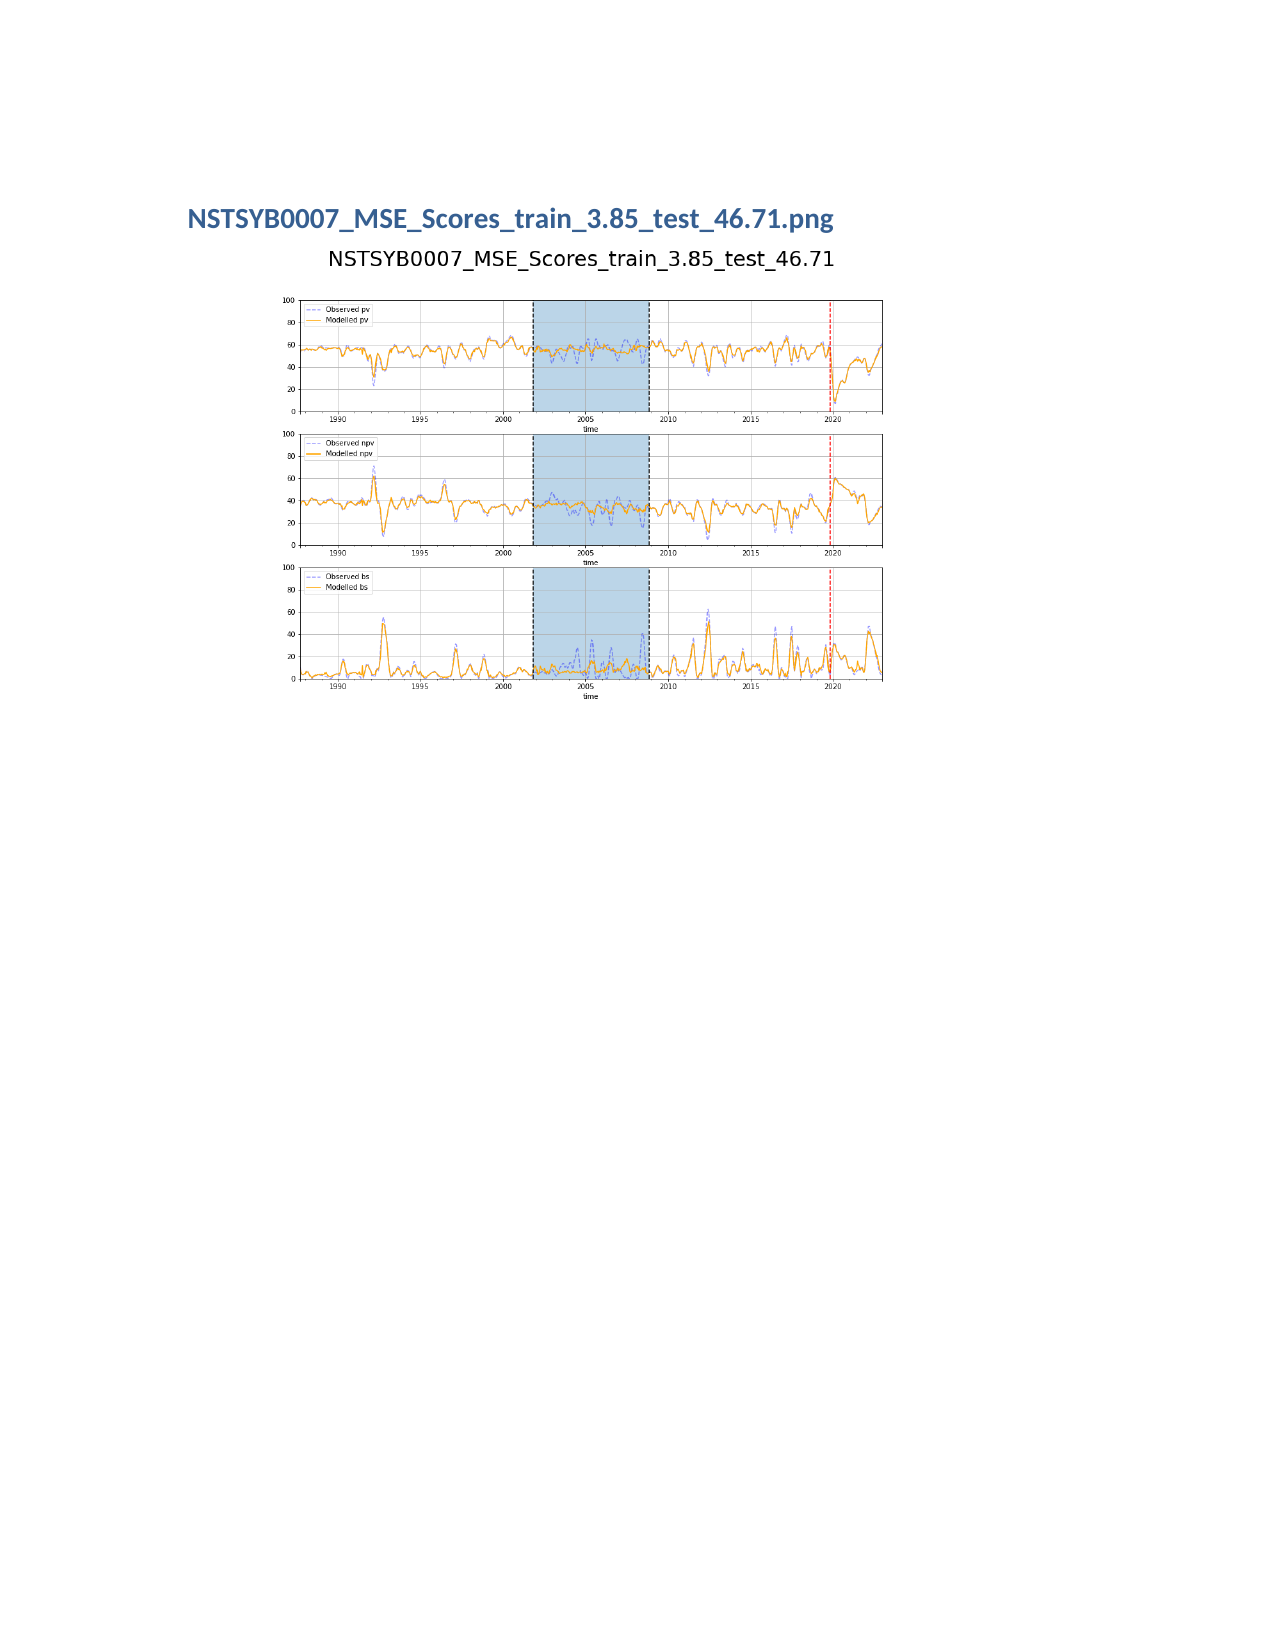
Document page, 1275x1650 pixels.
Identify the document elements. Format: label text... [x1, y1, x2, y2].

picture [206, 241, 957, 741]
subtitle NSTSYB0007_MSE_Scores_train_3.85_test_46.71.png [187, 200, 1087, 236]
